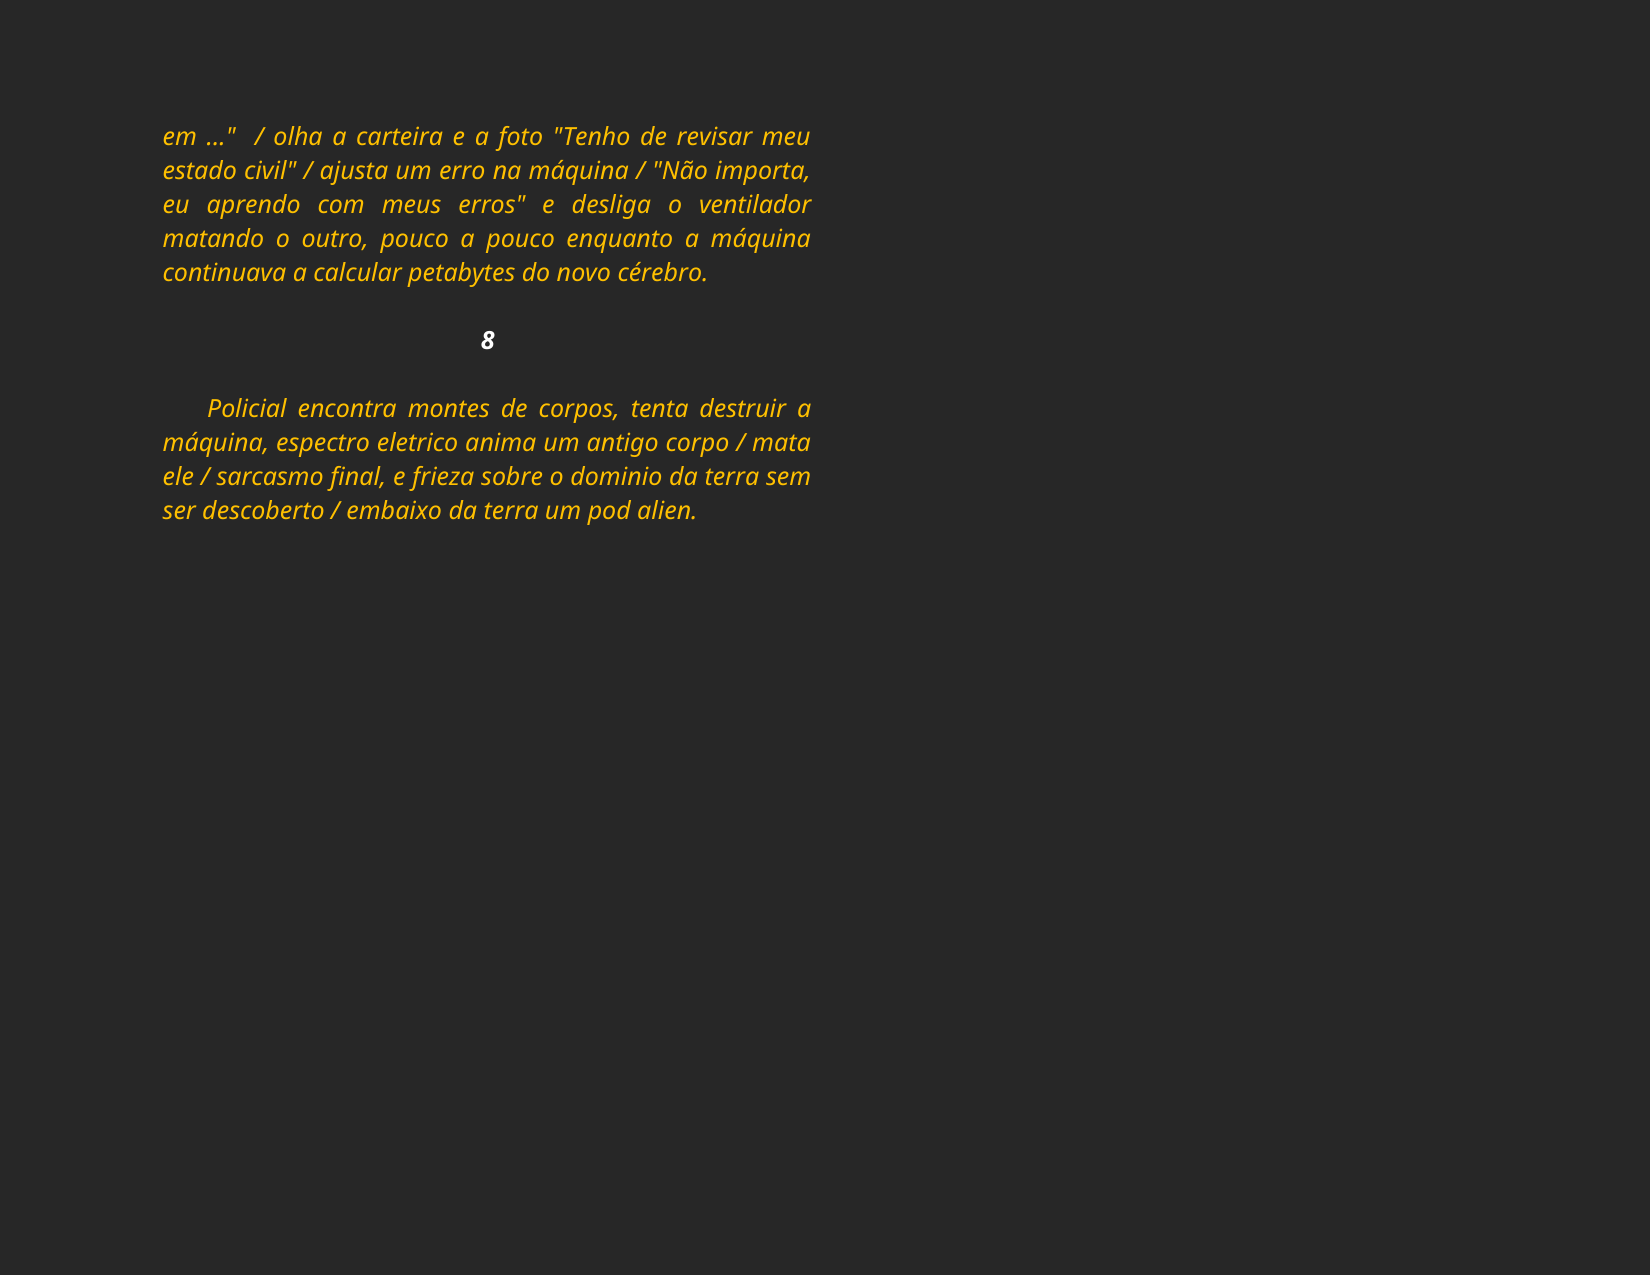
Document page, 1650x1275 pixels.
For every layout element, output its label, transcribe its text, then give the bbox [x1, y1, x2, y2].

text 8 [162, 323, 812, 357]
text Policial encontra montes de corpos, tenta destruir a máquina, espectro eletrico anima um antigo corpo / mata ele / sarcasmo final, e frieza sobre o dominio da terra sem ser descoberto / embaixo da terra um pod alien. [162, 391, 812, 527]
